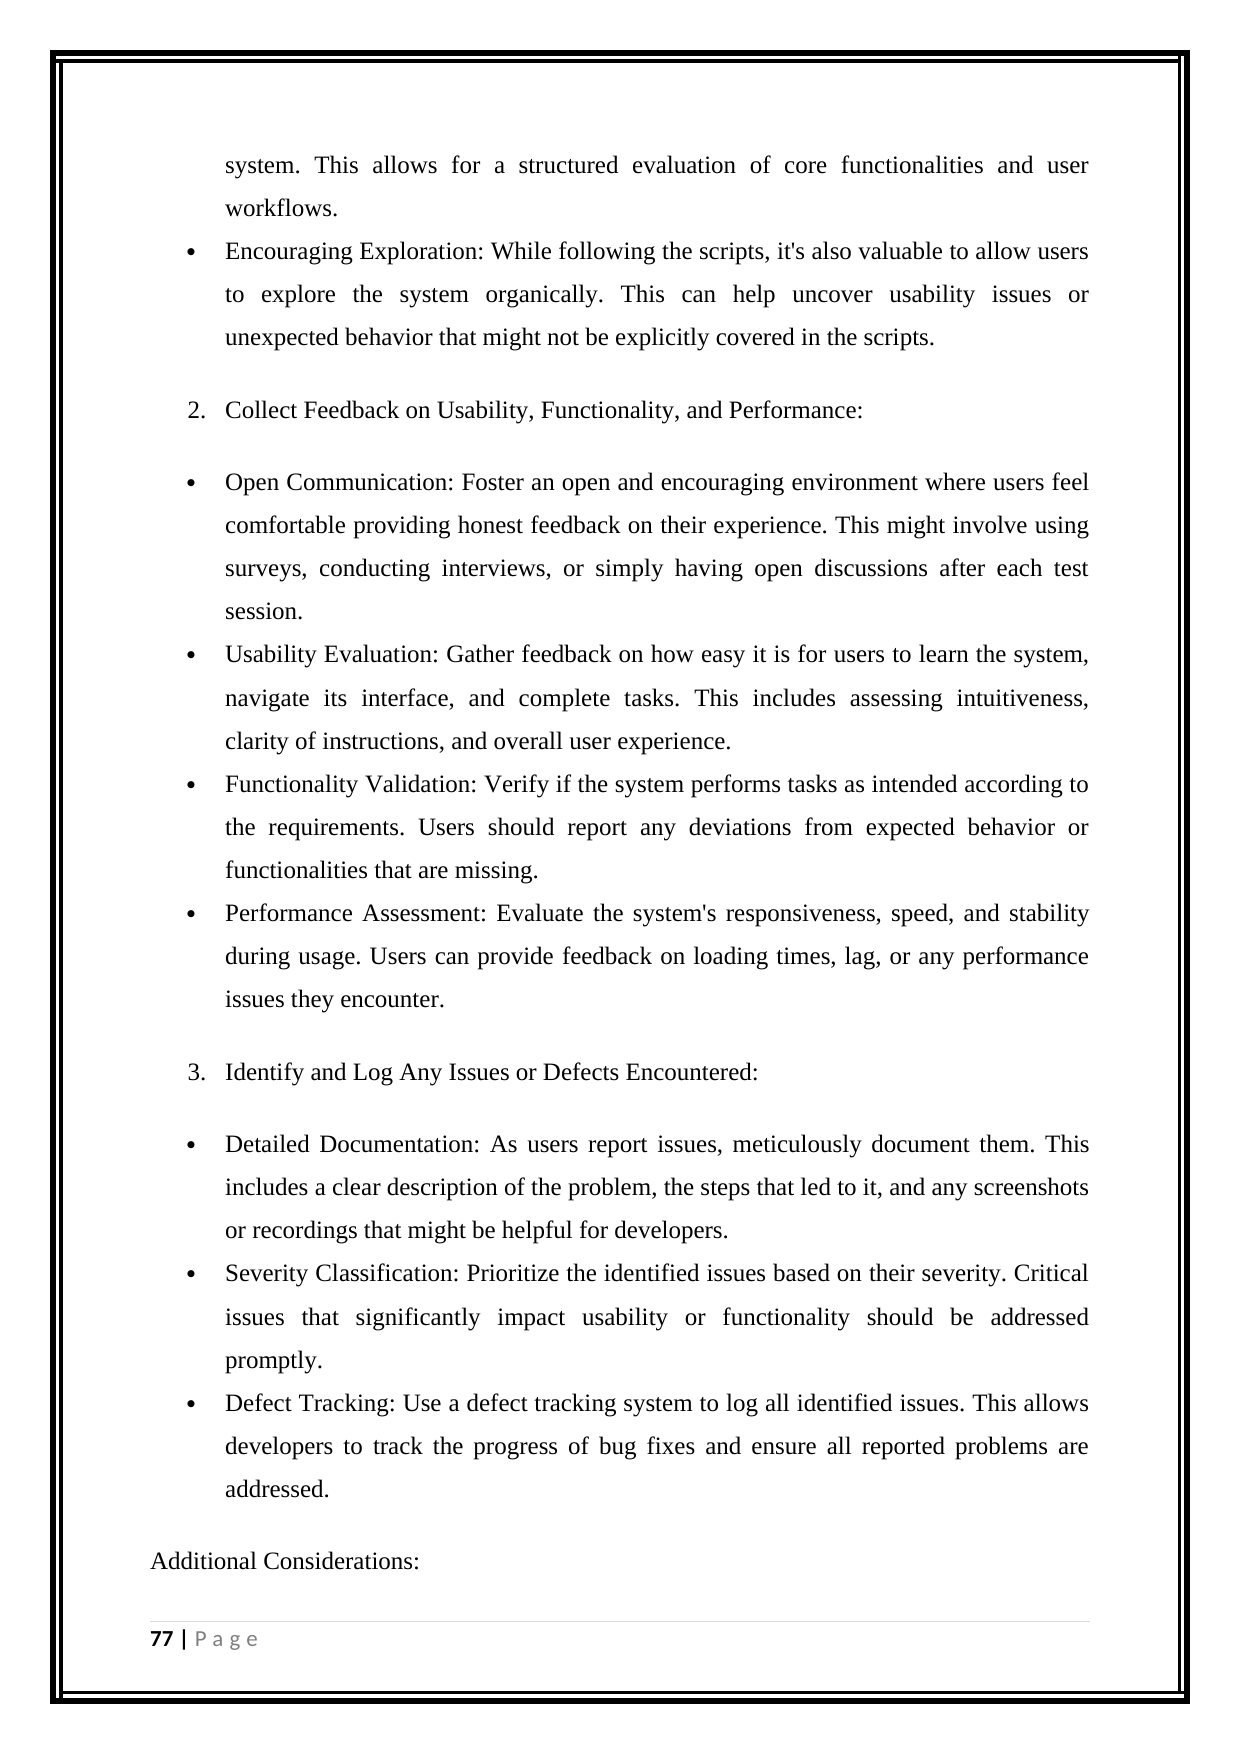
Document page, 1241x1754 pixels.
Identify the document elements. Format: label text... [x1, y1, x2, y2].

list Identify and Log Any Issues or Defects Encountered: [187, 1057, 1090, 1086]
list Detailed Documentation: As users report issues, meticulously document them. This includes a clear description of the problem, the steps that led to it, and any screenshots or recordings that might be helpful for developers. [187, 1129, 1090, 1244]
list Encouraging Exploration: While following the scripts, it's also valuable to allow users to explore the system organically. This can help uncover usability issues or unexpected behavior that might not be explicitly covered in the scripts. [187, 236, 1090, 351]
list Usability Evaluation: Gather feedback on how easy it is for users to learn the system, navigate its interface, and complete tasks. This includes assessing intuitiveness, clarity of instructions, and overall user experience. [187, 639, 1090, 754]
list Open Communication: Foster an open and encouraging environment where users feel comfortable providing honest feedback on their experience. This might involve using surveys, conducting interviews, or simply having open discussions after each test session. [187, 467, 1090, 625]
list Defect Tracking: Use a defect tracking system to log all identified issues. This allows developers to track the progress of bug fixes and ensure all reported problems are addressed. [187, 1388, 1090, 1503]
list Collect Feedback on Usability, Functionality, and Performance: [187, 395, 1090, 423]
list Performance Assessment: Evaluate the system's responsiveness, speed, and stability during usage. Users can provide feedback on loading times, lag, or any performance issues they encounter. [187, 898, 1090, 1013]
list Severity Classification: Prioritize the identified issues based on their severity. Critical issues that significantly impact usability or functionality should be addressed promptly. [187, 1258, 1090, 1373]
list Functionality Validation: Verify if the system performs tasks as intended according to the requirements. Users should report any deviations from expected behavior or functionalities that are missing. [187, 769, 1090, 884]
text Additional Considerations: [150, 1546, 1090, 1575]
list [187, 150, 1090, 222]
